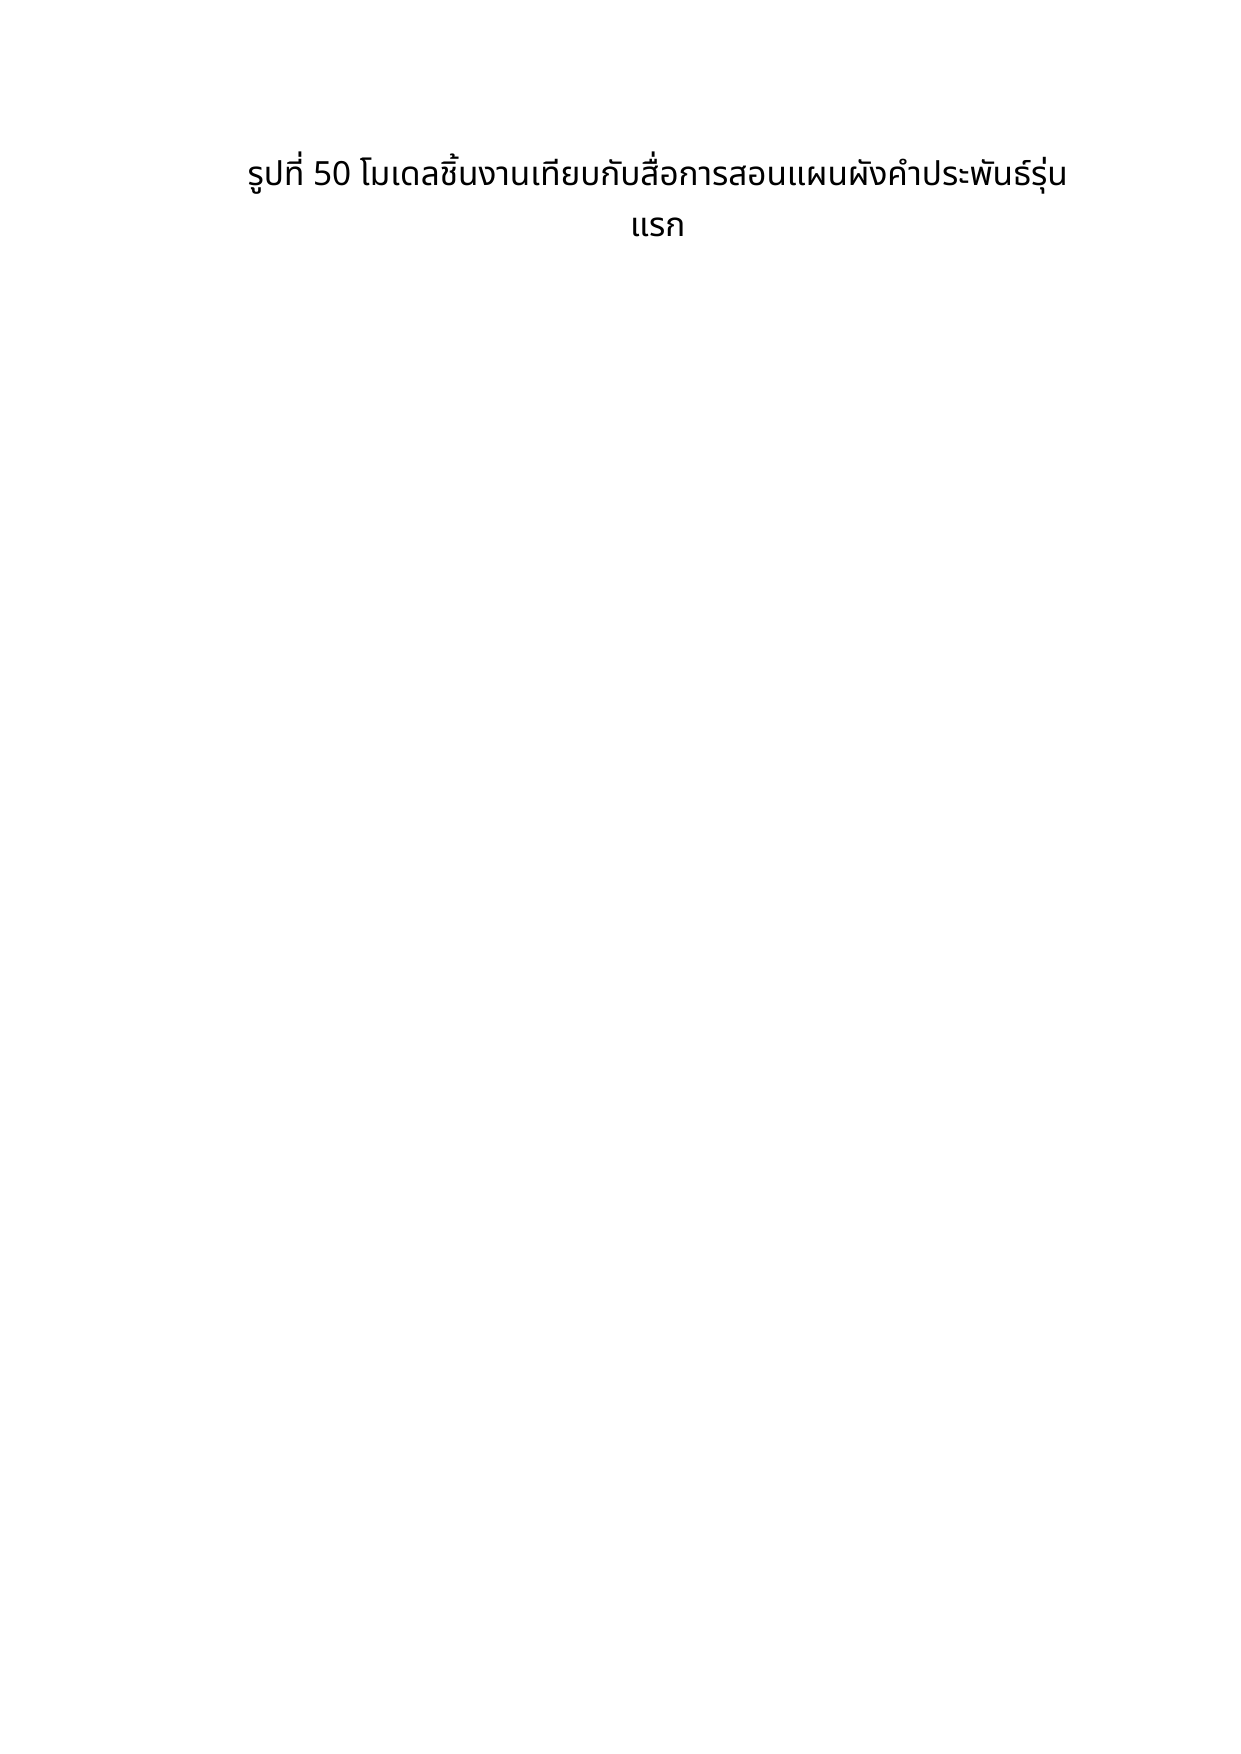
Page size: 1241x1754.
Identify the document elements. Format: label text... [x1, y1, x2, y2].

text รูปที่ 50 โมเดลชิ้นงานเทียบกับสื่อการสอนแผนผังคำประพันธ์รุ่นแรก [225, 150, 1090, 251]
